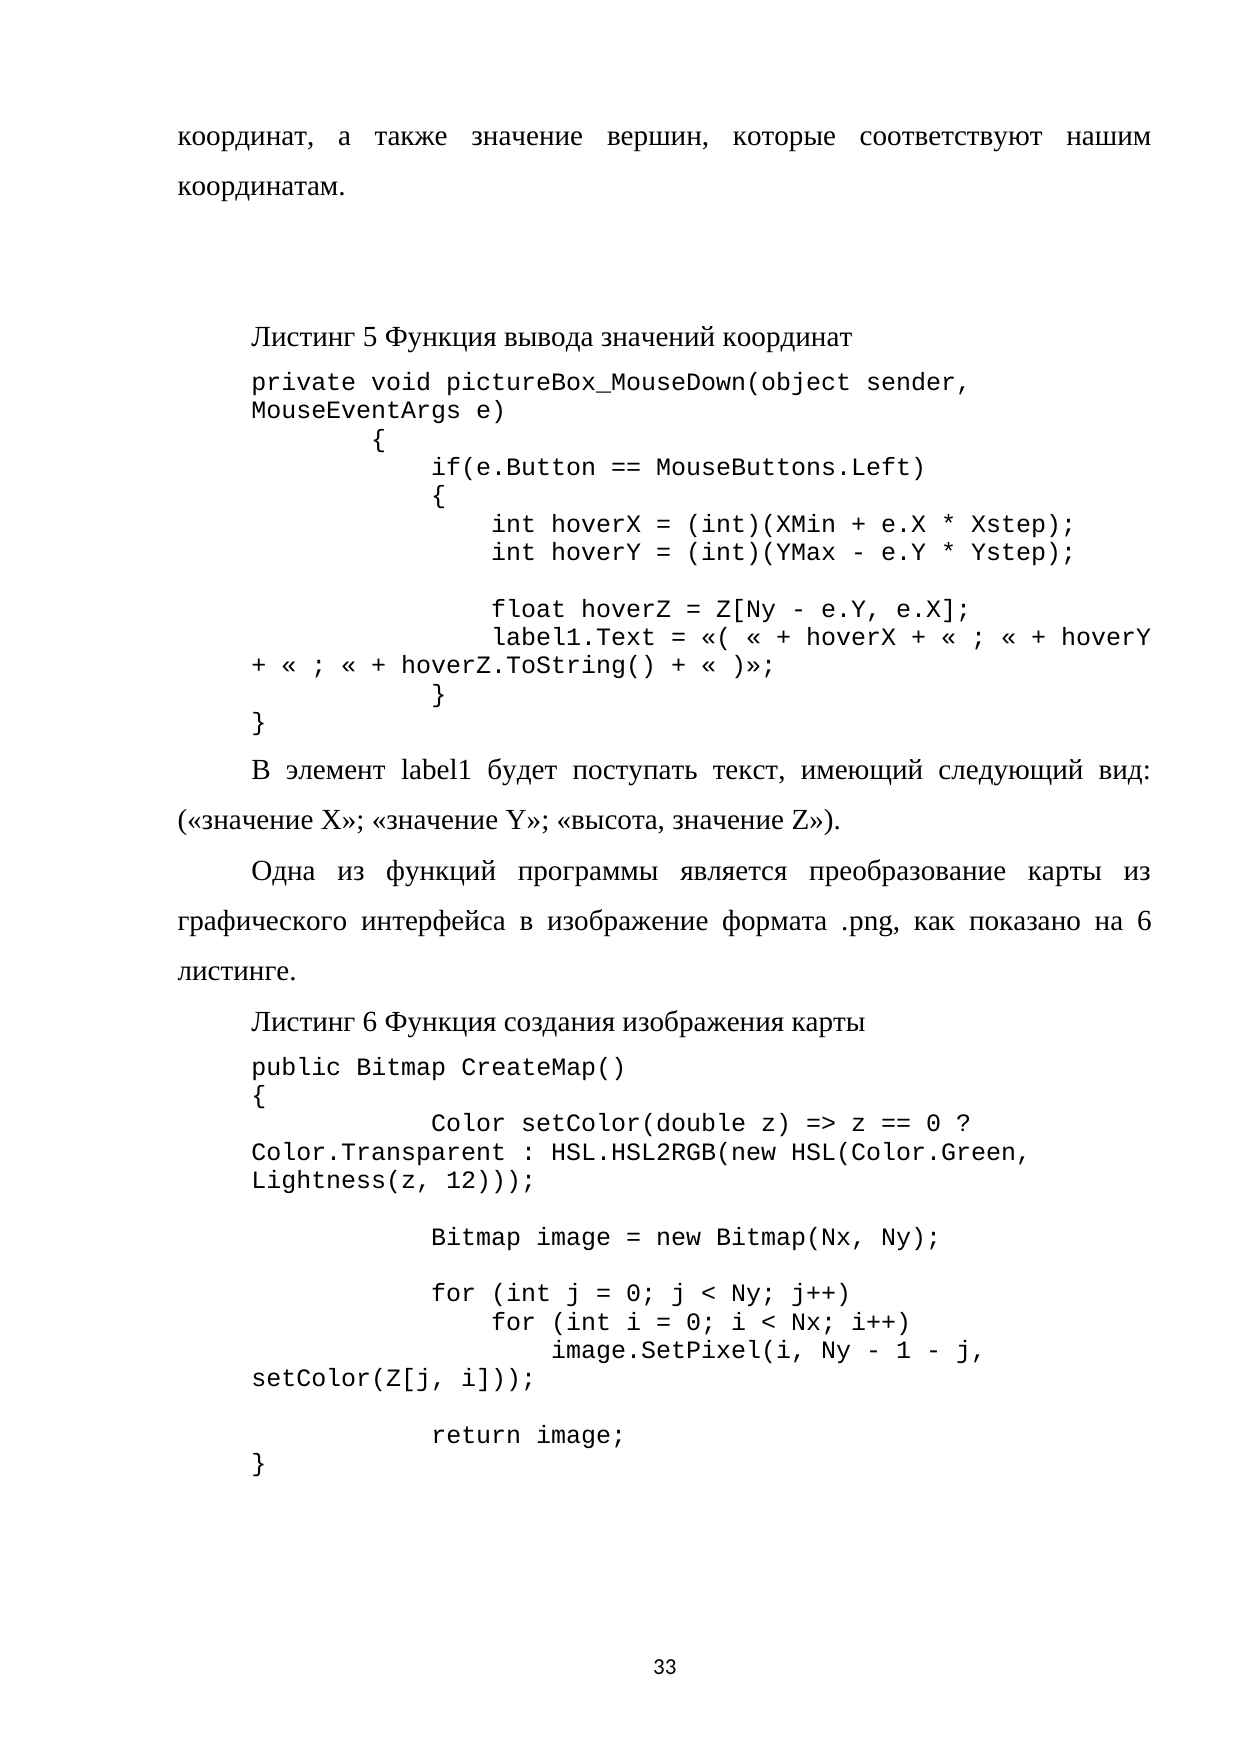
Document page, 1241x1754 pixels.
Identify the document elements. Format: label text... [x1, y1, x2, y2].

text private void pictureBox_MouseDown(object sender, MouseEventArgs e) [251, 370, 1152, 426]
text Одна из функций программы является преобразование карты из графического интерфейса в изображение формата .png, как показано на 6 листинге. [177, 853, 1152, 987]
text } [177, 1451, 1152, 1479]
text } [251, 681, 1152, 710]
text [177, 118, 1152, 202]
text if(e.Button == MouseButtons.Left) [251, 455, 1152, 483]
text Bitmap image = new Bitmap(Nx, Ny); [251, 1224, 1152, 1252]
text int hoverY = (int)(YMax - e.Y * Ystep); [251, 540, 1152, 568]
text В элемент label1 будет поступать текст, имеющий следующий вид: («значение X»; «значение Y»; «высота, значение Z»). [177, 752, 1152, 836]
text float hoverZ = Z[Ny - e.Y, e.X]; [251, 596, 1152, 625]
text Color setColor(double z) => z == 0 ? Color.Transparent : HSL.HSL2RGB(new HSL(Color.Green, Lightness(z, 12))); [251, 1111, 1152, 1196]
text int hoverX = (int)(XMin + e.X * Xstep); [251, 511, 1152, 540]
text { [251, 426, 1152, 455]
text for (int j = 0; j < Ny; j++) [251, 1281, 1152, 1309]
text return image; [251, 1422, 1152, 1451]
text image.SetPixel(i, Ny - 1 - j, setColor(Z[j, i])); [251, 1337, 1152, 1394]
text } [177, 710, 1152, 738]
text { [251, 1082, 1152, 1111]
text Листинг 6 Функция создания изображения карты [177, 1004, 1152, 1037]
text Листинг 5 Функция вывода значений координат [177, 319, 1152, 353]
text for (int i = 0; i < Nx; i++) [251, 1309, 1152, 1337]
text { [251, 483, 1152, 511]
text public Bitmap CreateMap() [251, 1054, 1152, 1082]
text label1.Text = «( « + hoverX + « ; « + hoverY + « ; « + hoverZ.ToString() + « )»; [251, 625, 1152, 681]
